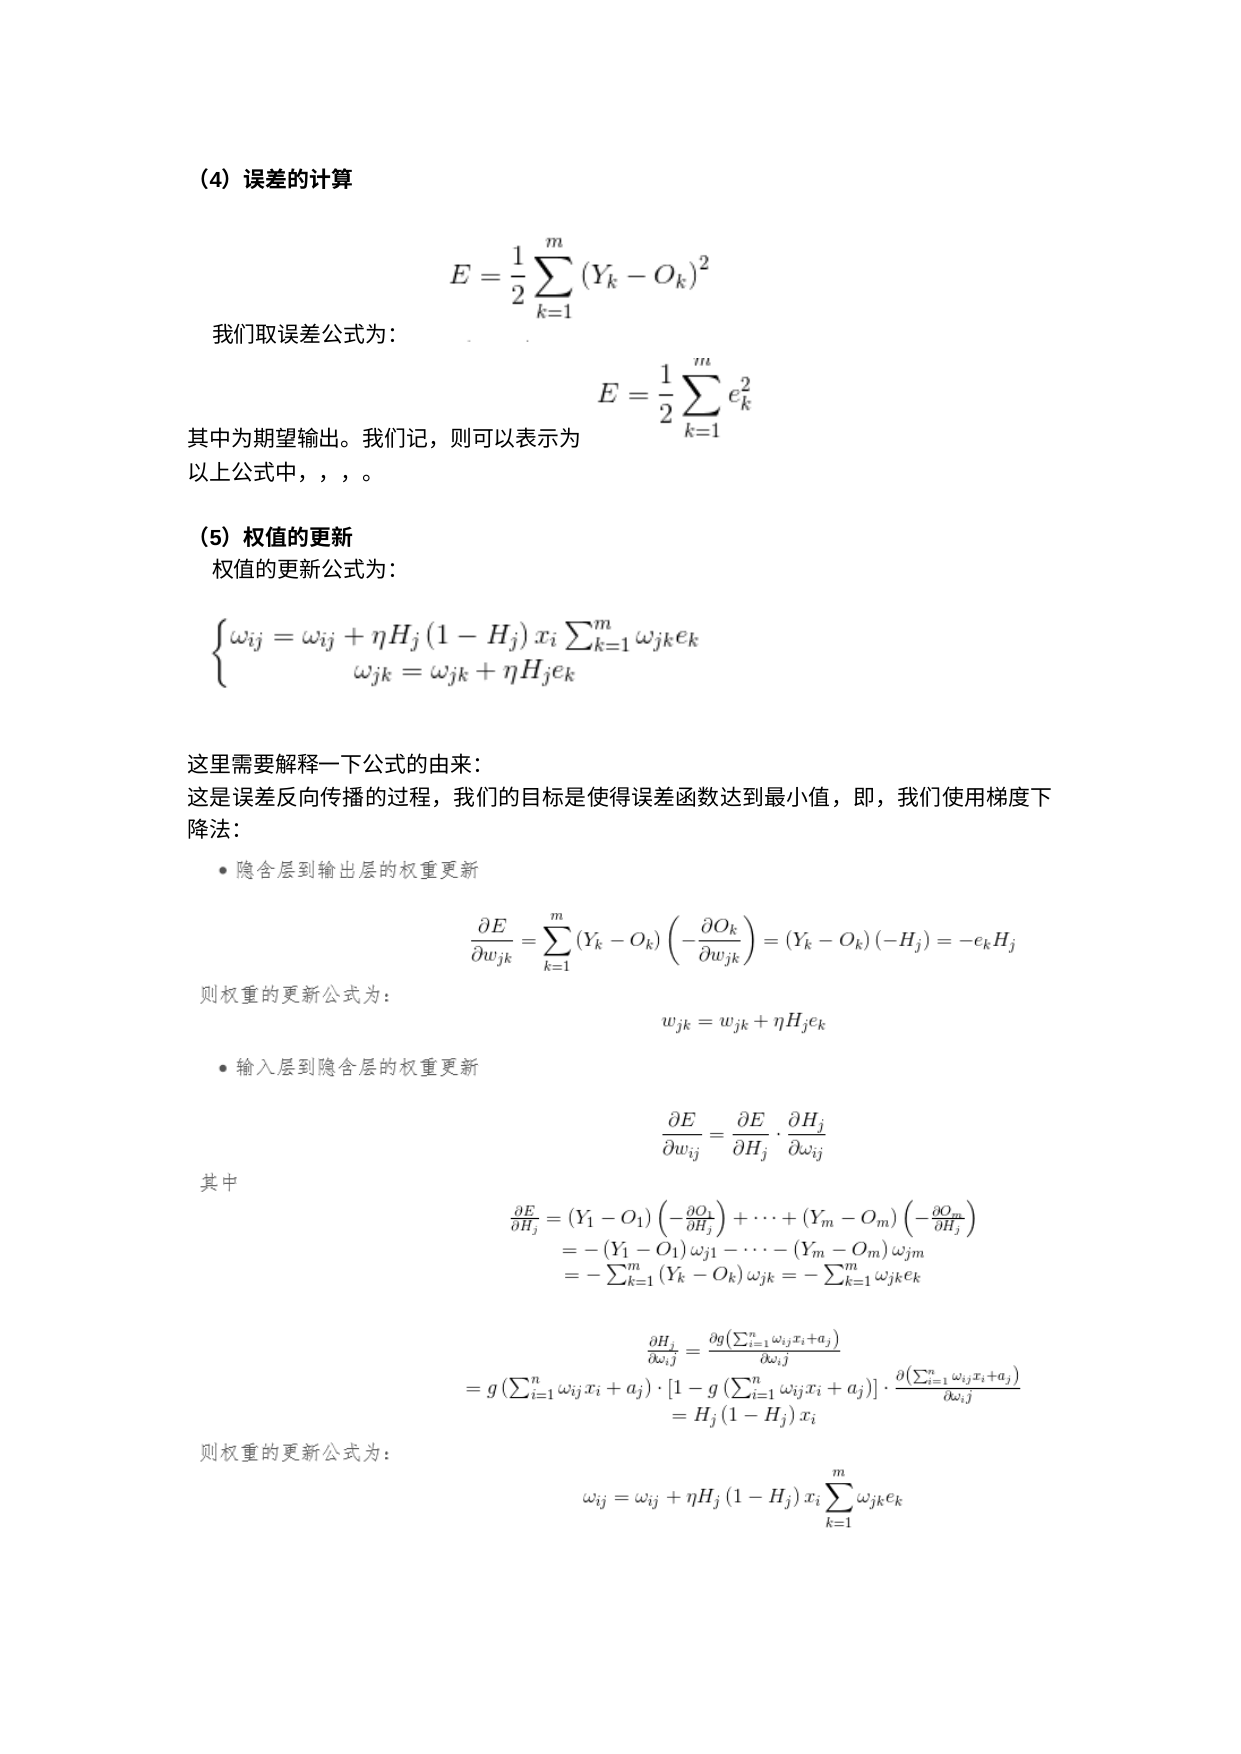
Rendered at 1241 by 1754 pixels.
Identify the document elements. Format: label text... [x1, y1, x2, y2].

picture [187, 584, 760, 732]
list 这里需要解释一下公式的由来： [187, 747, 1053, 779]
list 以上公式中，，，。 [187, 454, 1053, 487]
picture [187, 844, 1052, 1541]
list 权值的更新公式为： [187, 552, 1053, 584]
picture [408, 203, 779, 342]
picture [581, 358, 869, 447]
list （4）误差的计算 [187, 162, 1053, 194]
list 这是误差反向传播的过程，我们的目标是使得误差函数达到最小值，即，我们使用梯度下降法： [187, 779, 1053, 844]
list （5）权值的更新 [187, 519, 1053, 552]
